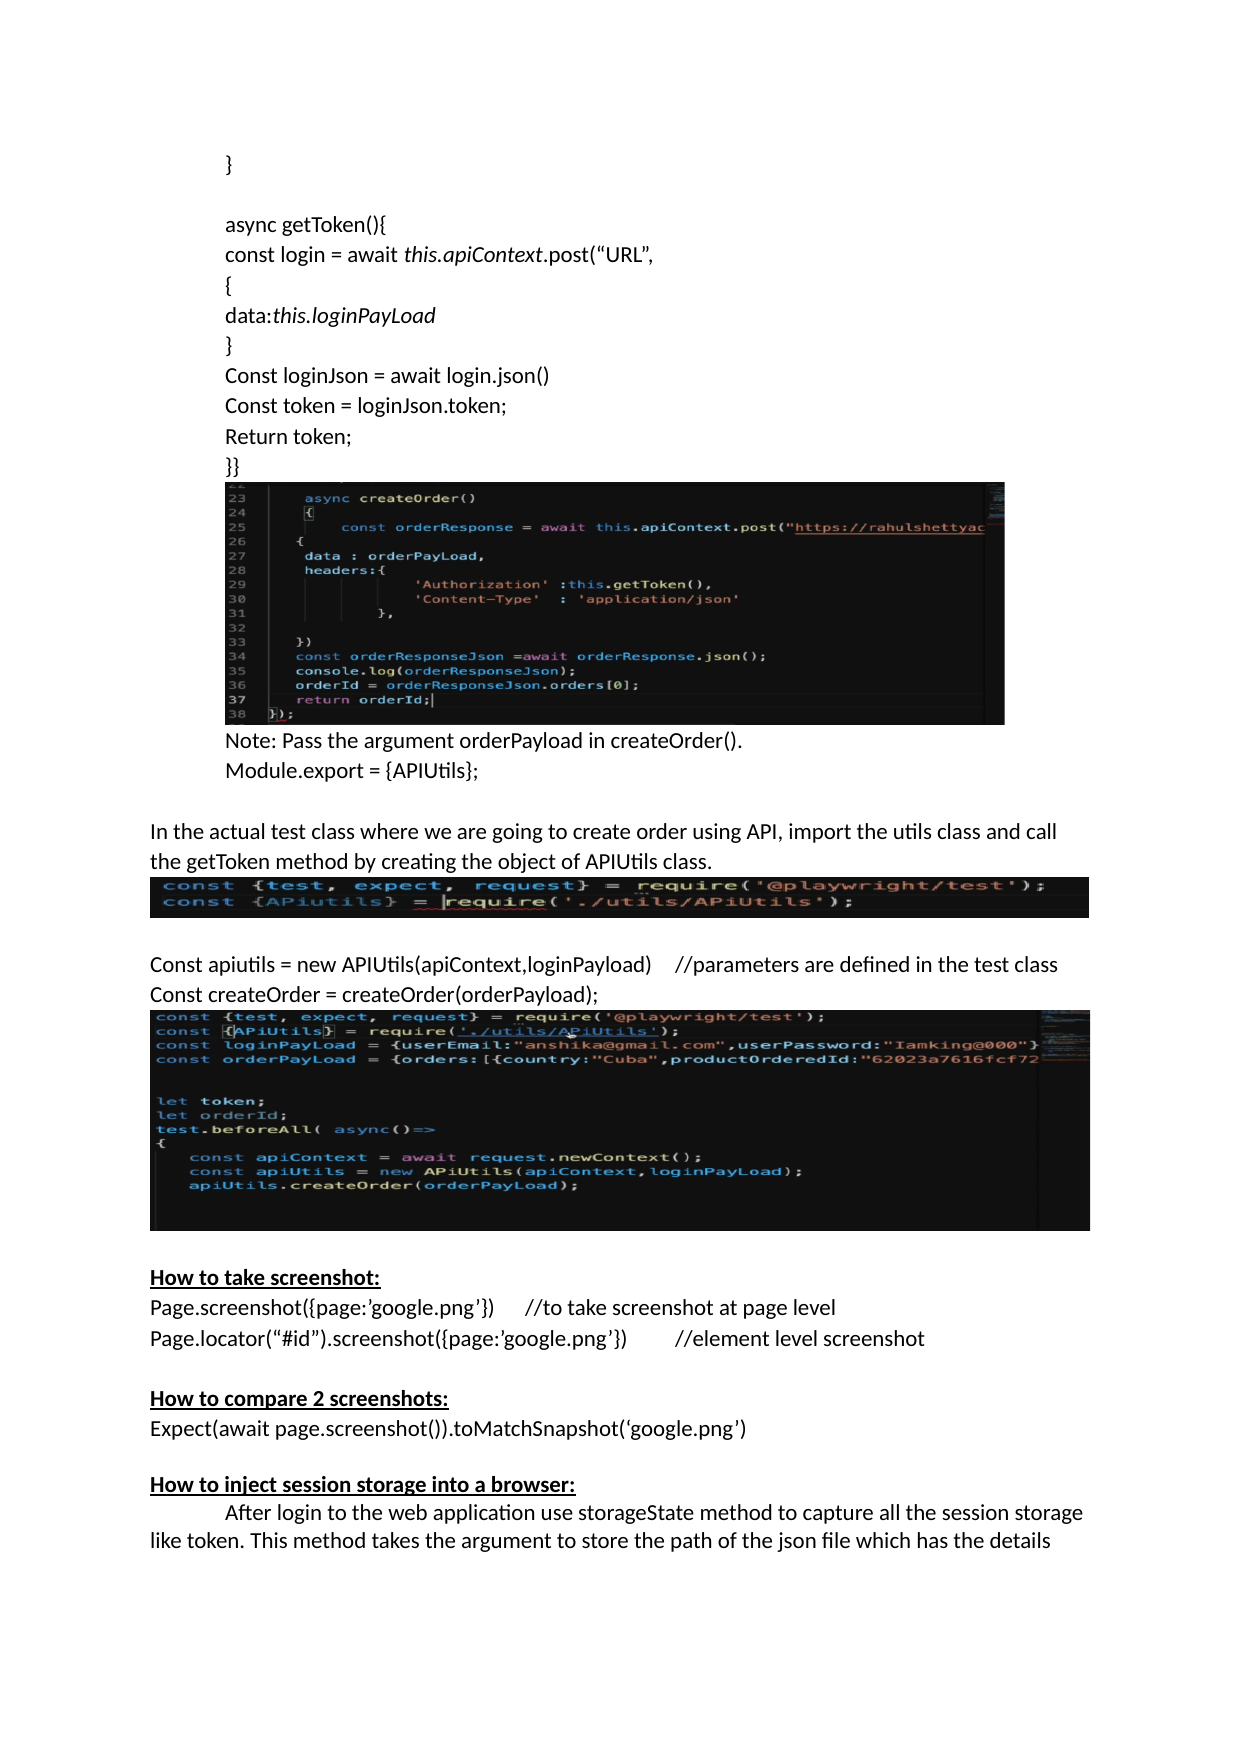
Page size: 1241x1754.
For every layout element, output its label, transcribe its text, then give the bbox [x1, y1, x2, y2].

picture [150, 1010, 1091, 1231]
text Const createOrder = createOrder(orderPayload); [150, 980, 1090, 1008]
text How to take screenshot: [150, 1263, 1090, 1291]
text Module.export = {APIUtils}; [225, 757, 1090, 785]
picture [225, 482, 1005, 725]
text } [225, 150, 1090, 178]
text Const loginJson = await login.json() [225, 361, 1090, 389]
text async getToken(){ [225, 210, 1090, 238]
text { [225, 271, 1090, 299]
text data:this.loginPayLoad [225, 301, 1090, 329]
text const login = await this.apiContext.post(“URL”, [225, 241, 1090, 269]
text Page.screenshot({page:’google.png’}) //to take screenshot at page level [150, 1293, 1090, 1322]
text Expect(await page.screenshot()).toMatchSnapshot(‘google.png’) [150, 1414, 1090, 1442]
text How to inject session storage into a browser: [150, 1470, 1090, 1498]
text } [225, 331, 1090, 359]
text Const token = loginJson.token; [225, 392, 1090, 420]
text Const apiutils = new APIUtils(apiContext,loginPayload) //parameters are defined in the test class [150, 950, 1090, 978]
picture [150, 877, 1089, 918]
text }} [225, 452, 1090, 480]
text How to compare 2 screenshots: [150, 1384, 1090, 1412]
text Return token; [225, 422, 1090, 450]
text In the actual test class where we are going to create order using API, import the utils class and call the getToken method by creating the object of APIUtils class. [150, 817, 1090, 875]
text Note: Pass the argument orderPayload in createOrder(). [225, 726, 1090, 754]
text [150, 1498, 1090, 1554]
text Page.locator(“#id”).screenshot({page:’google.png’}) //element level screenshot [150, 1324, 1090, 1352]
